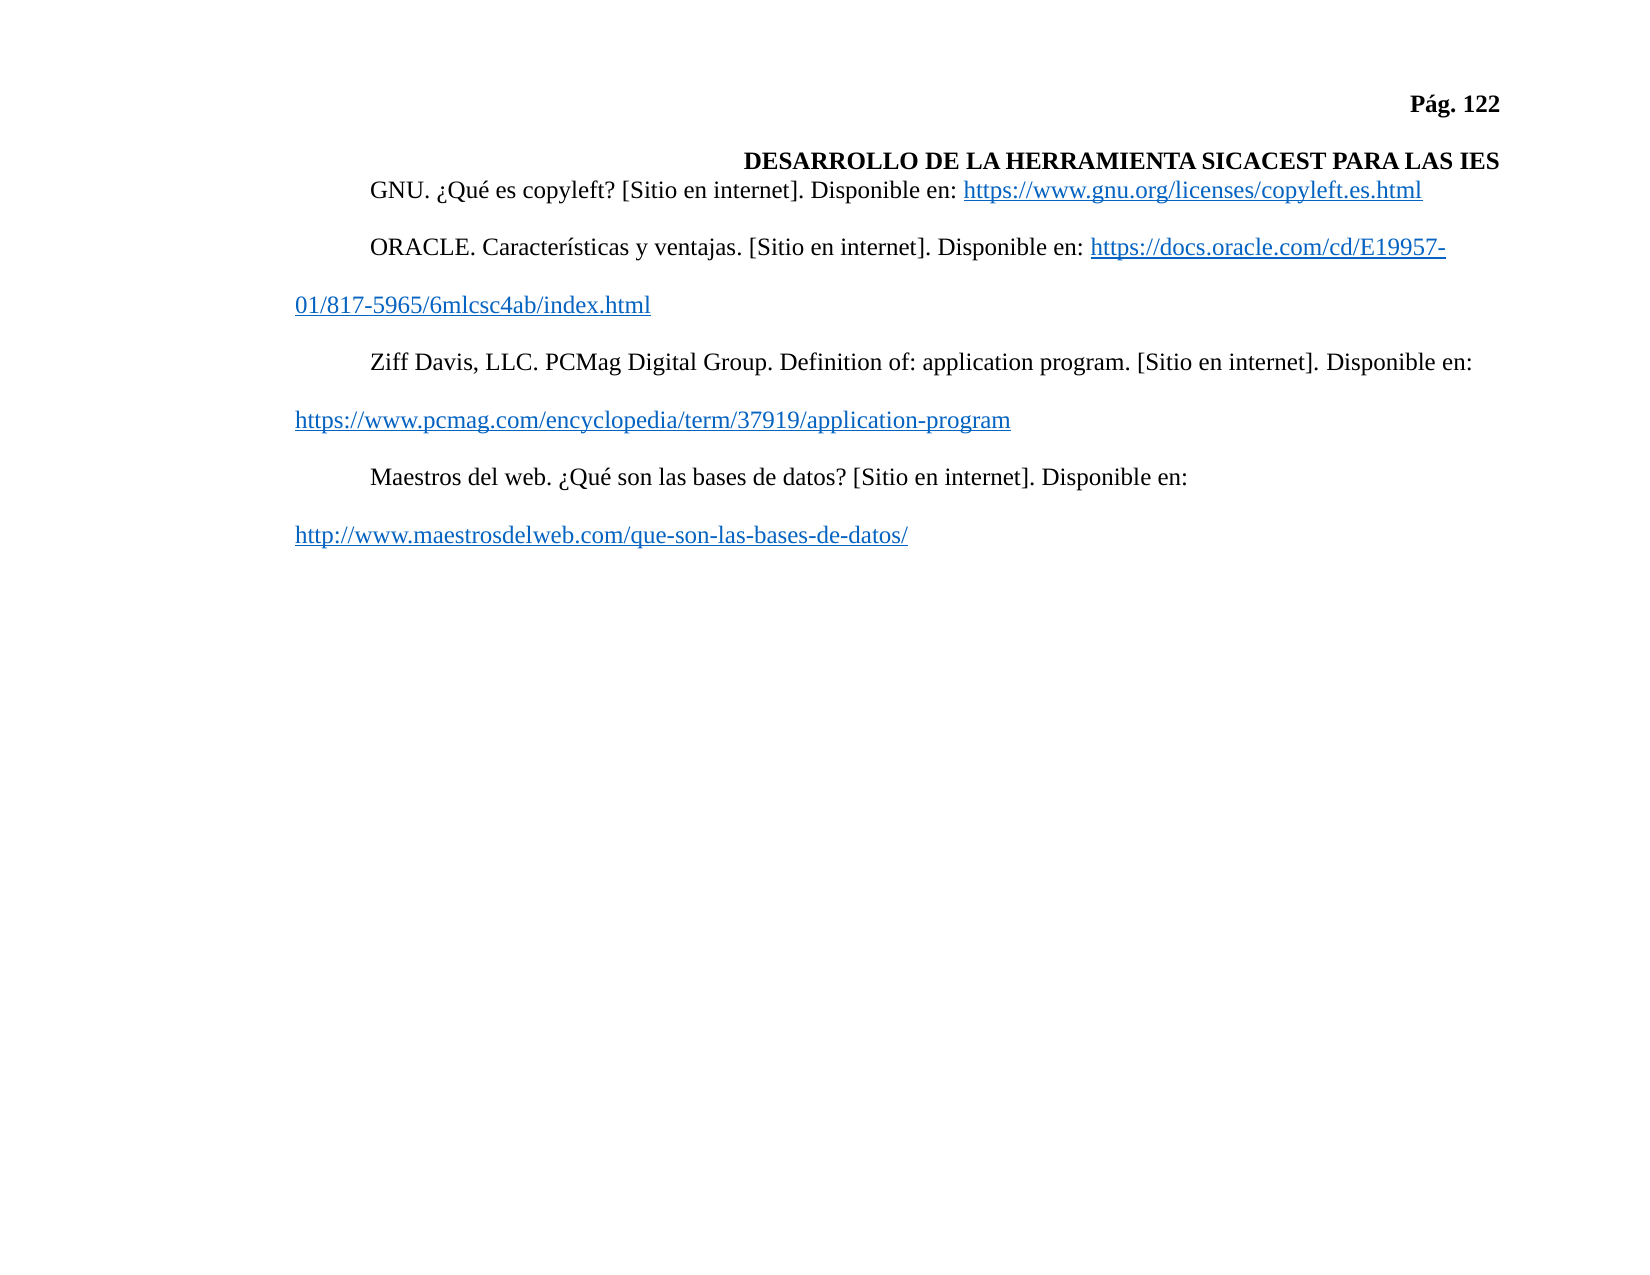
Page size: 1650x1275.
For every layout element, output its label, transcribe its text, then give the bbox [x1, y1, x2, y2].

text Ziff Davis, LLC. PCMag Digital Group. Definition of: application program. [Sitio en internet]. Disponible en: https://www.pcmag.com/encyclopedia/term/37919/application-program [295, 347, 1500, 434]
text GNU. ¿Qué es copyleft? [Sitio en internet]. Disponible en: https://www.gnu.org/licenses/copyleft.es.html [295, 175, 1500, 204]
text ORACLE. Características y ventajas. [Sitio en internet]. Disponible en: https://docs.oracle.com/cd/E19957-01/817-5965/6mlcsc4ab/index.html [295, 232, 1500, 319]
text Maestros del web. ¿Qué son las bases de datos? [Sitio en internet]. Disponible en: http://www.maestrosdelweb.com/que-son-las-bases-de-datos/ [295, 462, 1500, 549]
